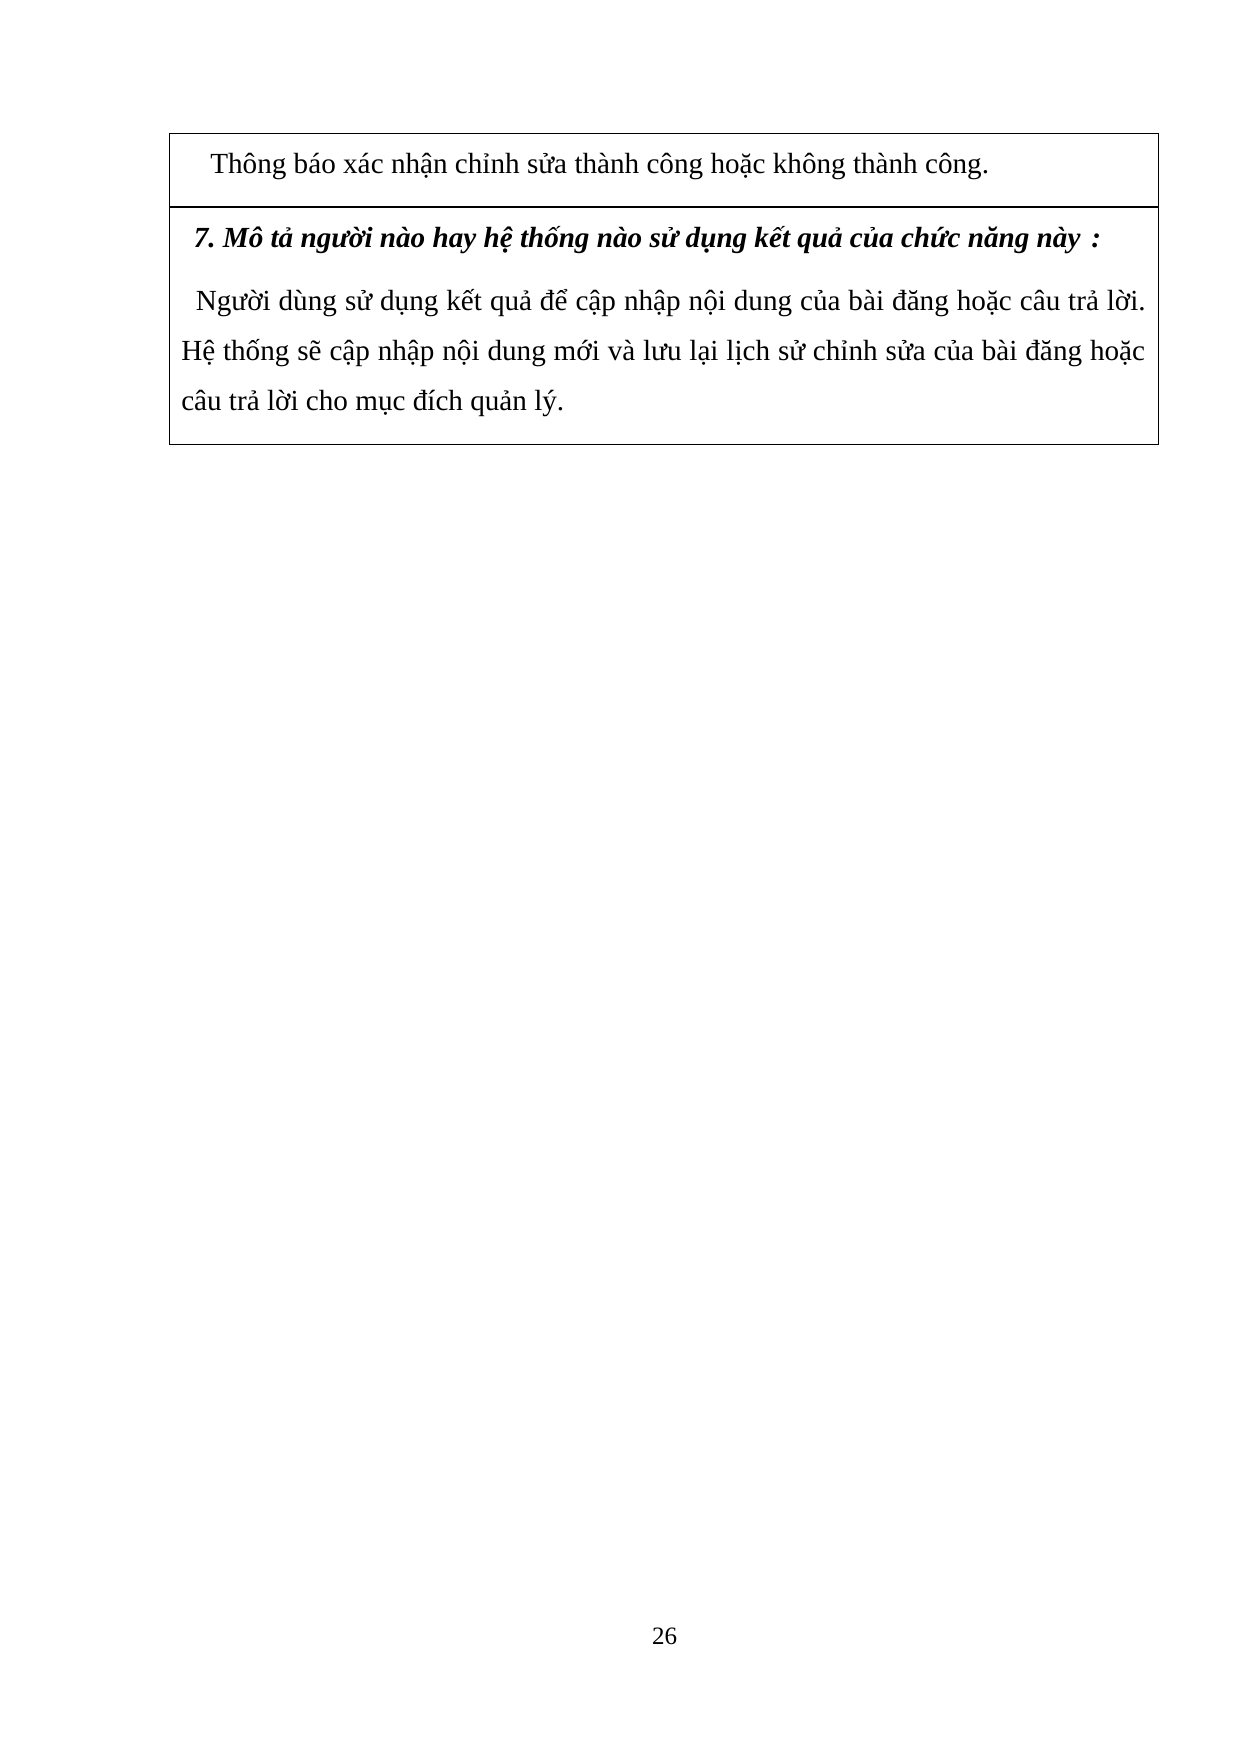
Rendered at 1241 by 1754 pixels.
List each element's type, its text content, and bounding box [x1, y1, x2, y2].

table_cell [170, 134, 1158, 206]
table_cell 7. Mô tả người nào hay hệ thống nào sử dụng kết quả của chức năng này : Người dùng sử dụng kết quả để cập nhập nội dung của bài đăng hoặc câu trả lời. Hệ thống sẽ cập nhập nội dung mới và lưu lại lịch sử chỉnh sửa của bài đăng hoặc câu trả lời cho mục đích quản lý. [170, 208, 1158, 444]
